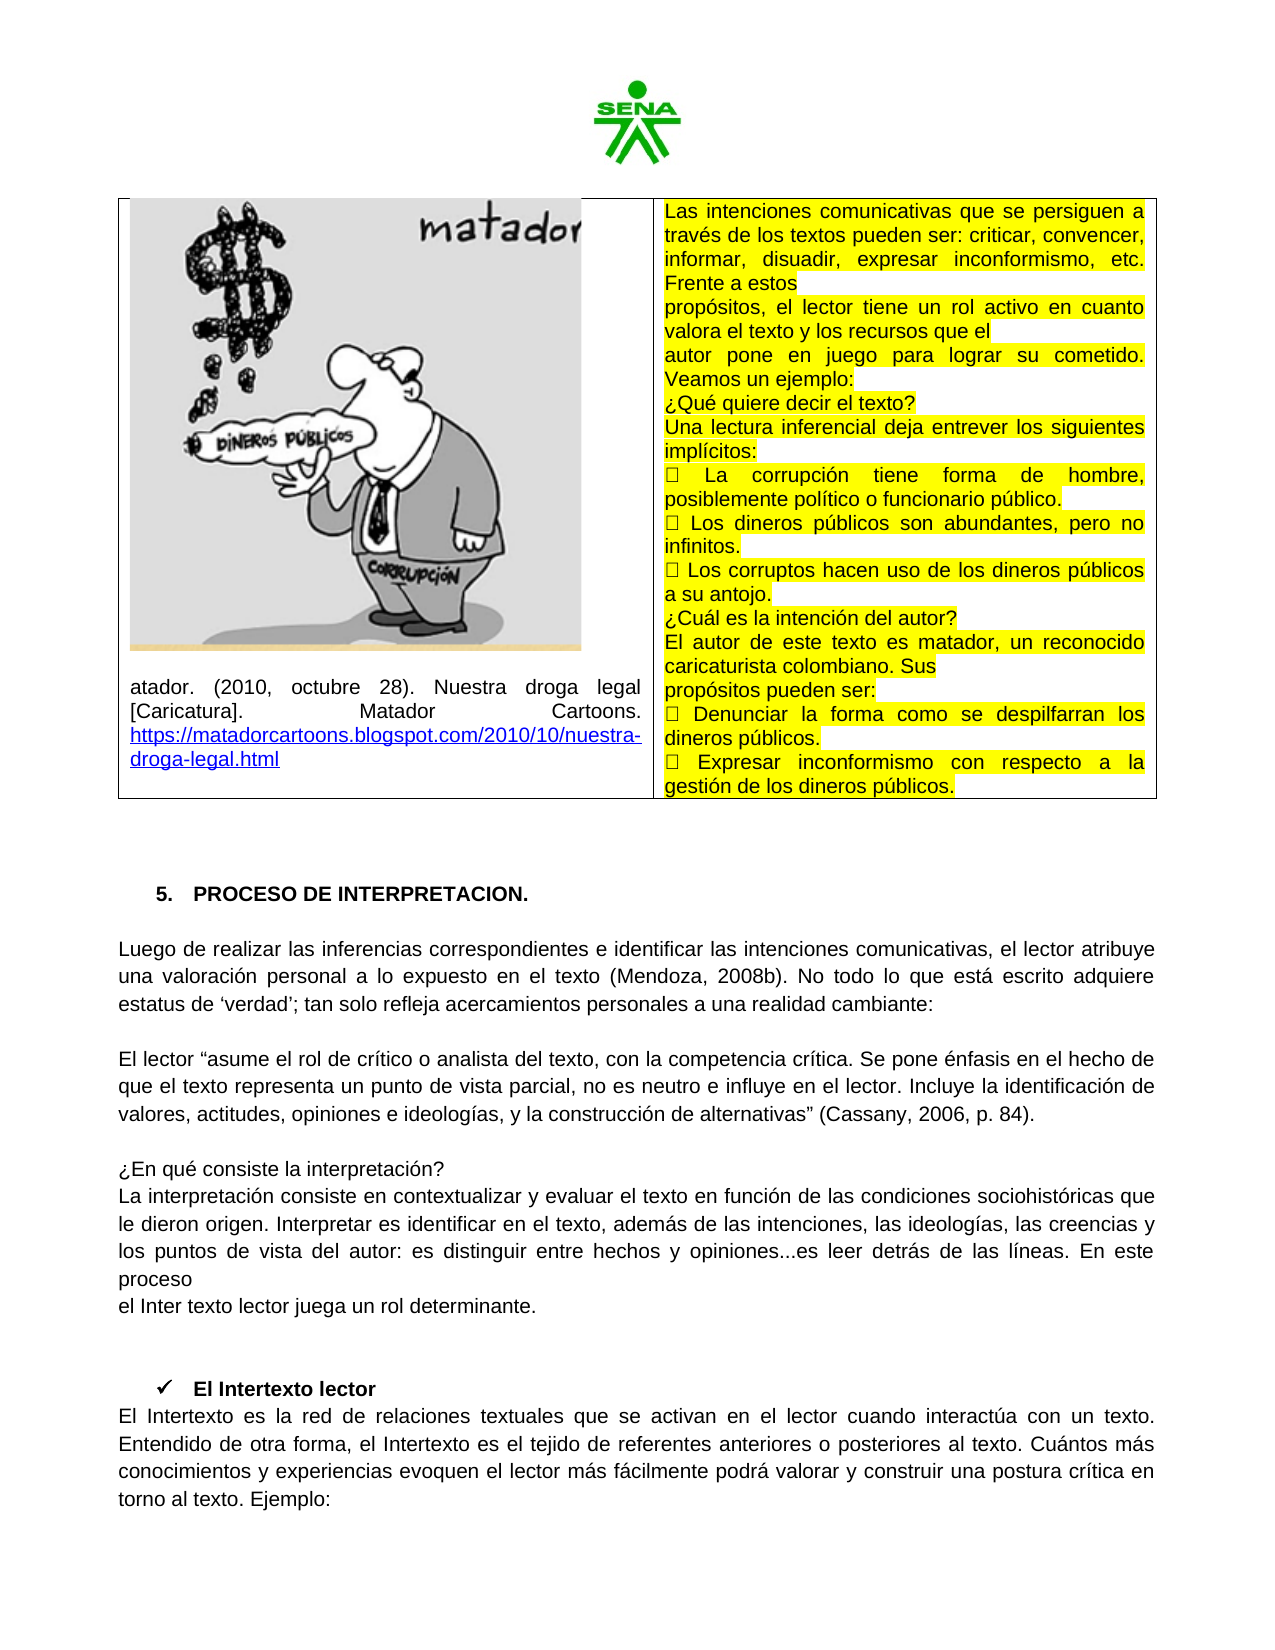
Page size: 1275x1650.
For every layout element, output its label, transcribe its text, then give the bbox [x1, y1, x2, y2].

text El Intertexto es la red de relaciones textuales que se activan en el lector cuando interactúa con un texto. Entendido de otra forma, el Intertexto es el tejido de referentes anteriores o posteriores al texto. Cuántos más conocimientos y experiencias evoquen el lector más fácilmente podrá valorar y construir una postura crítica en torno al texto. Ejemplo: [118, 1404, 1157, 1511]
table_header Las intenciones comunicativas que se persiguen a través de los textos pueden ser: criticar, convencer, informar, disuadir, expresar inconformismo, etc. Frente a estos propósitos, el lector tiene un rol activo en cuanto valora el texto y los recursos que el autor pone en juego para lograr su cometido. Veamos un ejemplo: ¿Qué quiere decir el texto? Una lectura inferencial deja entrever los siguientes implícitos:  La corrupción tiene forma de hombre, posiblemente político o funcionario público.  Los dineros públicos son abundantes, pero no infinitos.  Los corruptos hacen uso de los dineros públicos a su antojo. ¿Cuál es la intención del autor? El autor de este texto es matador, un reconocido caricaturista colombiano. Sus propósitos pueden ser:  Denunciar la forma como se despilfarran los dineros públicos.  Expresar inconformismo con respecto a la gestión de los dineros públicos. [654, 199, 1156, 798]
text El lector “asume el rol de crítico o analista del texto, con la competencia crítica. Se pone énfasis en el hecho de que el texto representa un punto de vista parcial, no es neutro e influye en el lector. Incluye la identificación de valores, actitudes, opiniones e ideologías, y la construcción de alternativas” (Cassany, 2006, p. 84). [118, 1046, 1157, 1125]
text el Inter texto lector juega un rol determinante. [118, 1294, 1157, 1318]
list PROCESO DE INTERPRETACION. [156, 881, 1157, 905]
list El Intertexto lector [156, 1376, 1157, 1401]
picture [129, 198, 582, 651]
text La interpretación consiste en contextualizar y evaluar el texto en función de las condiciones sociohistóricas que le dieron origen. Interpretar es identificar en el texto, además de las intenciones, las ideologías, las creencias y los puntos de vista del autor: es distinguir entre hechos y opiniones...es leer detrás de las líneas. En este proceso [118, 1184, 1157, 1290]
picture [588, 75, 687, 172]
text Luego de realizar las inferencias correspondientes e identificar las intenciones comunicativas, el lector atribuye una valoración personal a lo expuesto en el texto (Mendoza, 2008b). No todo lo que está escrito adquiere estatus de ‘verdad’; tan solo refleja acercamientos personales a una realidad cambiante: [118, 936, 1157, 1015]
table_header atador. (2010, octubre 28). Nuestra droga legal [Caricatura]. Matador Cartoons. https://matadorcartoons.blogspot.com/2010/10/nuestra-droga-legal.html [119, 199, 653, 798]
text ¿En qué consiste la interpretación? [118, 1156, 1157, 1180]
